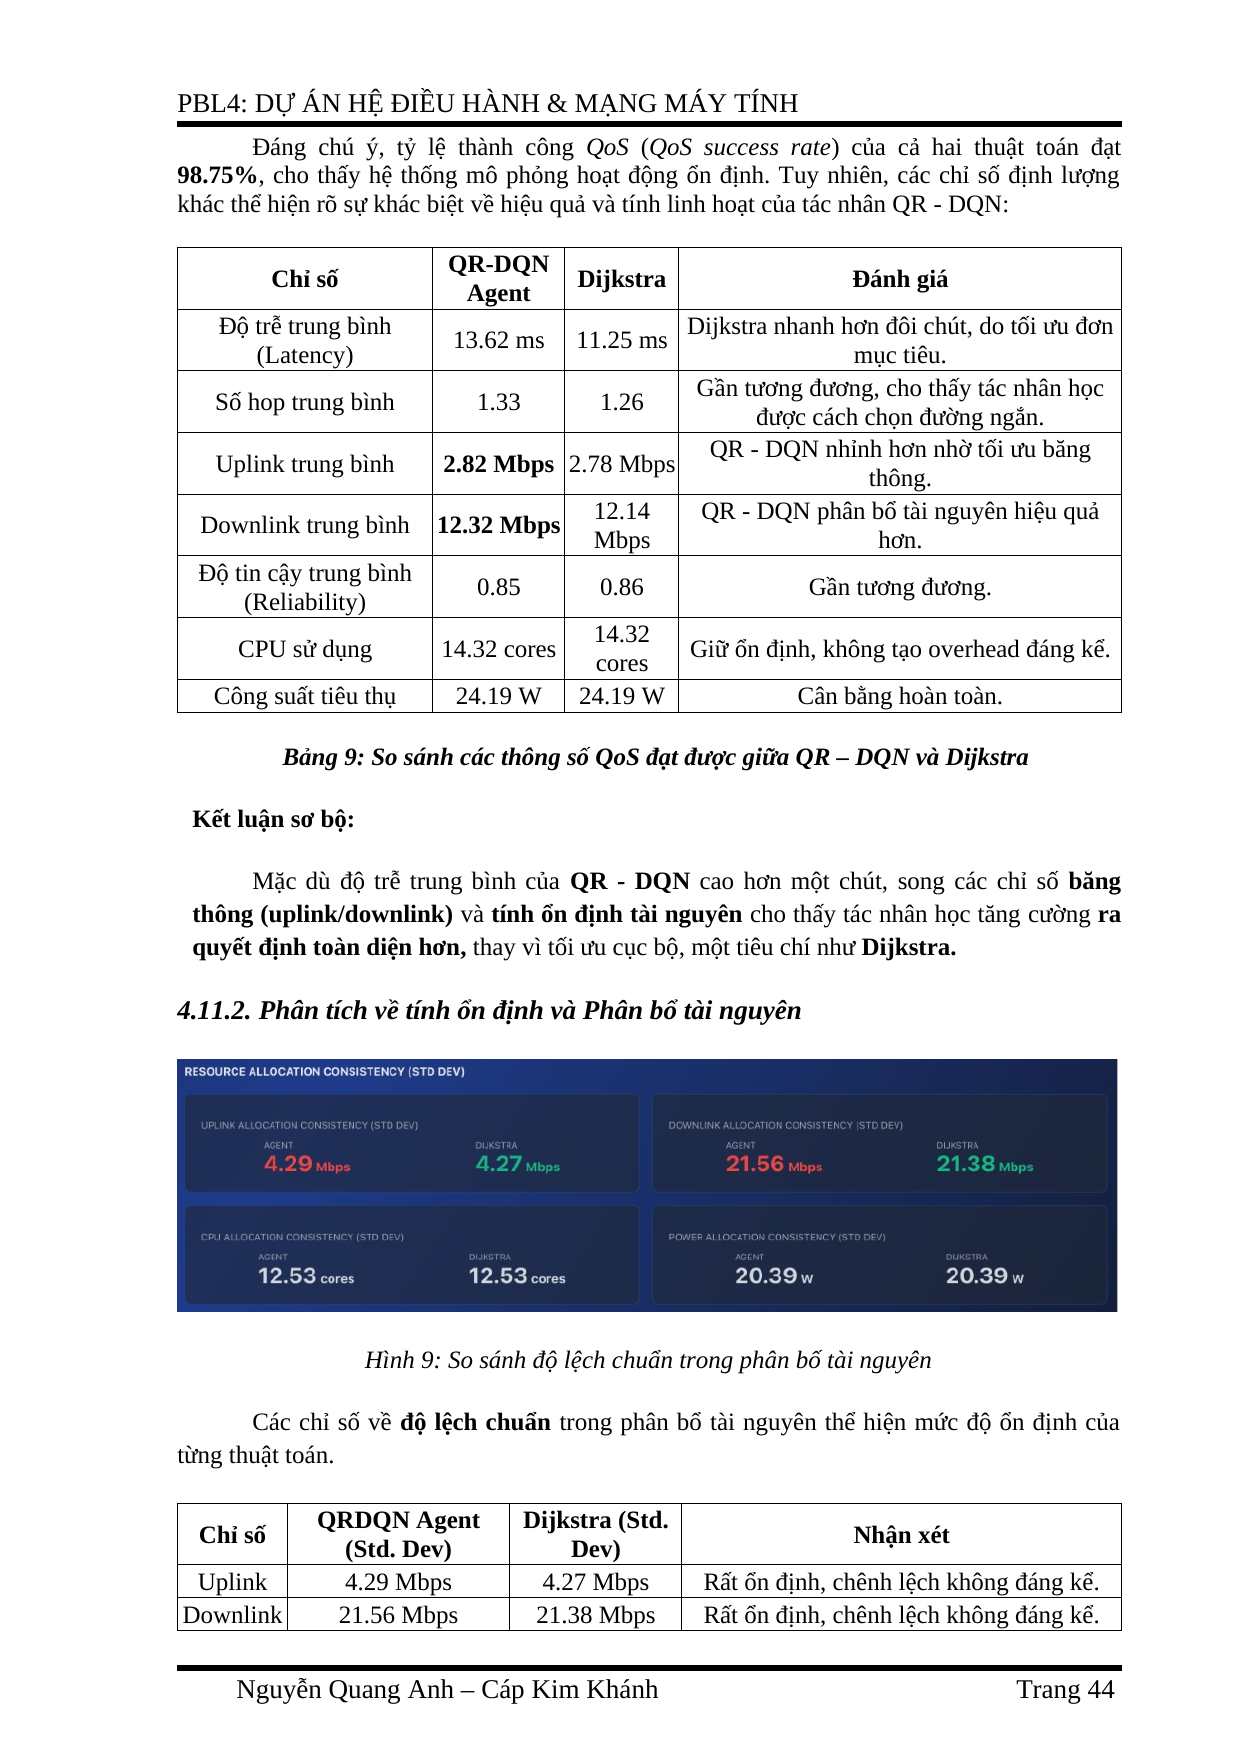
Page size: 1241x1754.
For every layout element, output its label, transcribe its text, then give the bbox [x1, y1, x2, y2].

table_cell Công suất tiêu thụ [178, 680, 432, 712]
table_cell Uplink trung bình [178, 433, 432, 494]
table_cell Downlink trung bình [178, 495, 432, 555]
table_cell 0.85 [433, 556, 564, 617]
table_cell 1.26 [565, 371, 678, 432]
table_cell 2.78 Mbps [565, 433, 678, 494]
table_cell Giữ ổn định, không tạo overhead đáng kể. [679, 618, 1121, 679]
picture [177, 1059, 1118, 1312]
table_cell 14.32 cores [565, 618, 678, 679]
table_cell Độ trễ trung bình (Latency) [178, 310, 432, 370]
subtitle Kết luận sơ bộ: [192, 804, 1122, 833]
table_cell Rất ổn định, chênh lệch không đáng kể. [682, 1598, 1121, 1630]
table_cell Uplink [178, 1565, 287, 1597]
table_cell 21.56 Mbps [288, 1598, 509, 1630]
subtitle Phân tích về tính ổn định và Phân bổ tài nguyên [177, 994, 1122, 1026]
subtitle Mặc dù độ trễ trung bình của QR - DQN cao hơn một chút, song các chỉ số băng thông (uplink/downlink) và tính ổn định tài nguyên cho thấy tác nhân học tăng cường ra quyết định toàn diện hơn, thay vì tối ưu cục bộ, một tiêu chí như Dijkstra. [192, 866, 1122, 961]
table_header QR-DQN Agent [433, 248, 564, 309]
table_cell 12.14 Mbps [565, 495, 678, 555]
table_header Chỉ số [178, 1504, 287, 1564]
table_header Chỉ số [178, 248, 432, 309]
table_header Nhận xét [682, 1504, 1121, 1564]
table_cell 24.19 W [565, 680, 678, 712]
table_cell 14.32 cores [433, 618, 564, 679]
subtitle Bảng 9: So sánh các thông số QoS đạt được giữa QR – DQN và Dijkstra [192, 742, 1122, 771]
table_cell 11.25 ms [565, 310, 678, 370]
table_cell Gần tương đương, cho thấy tác nhân học được cách chọn đường ngắn. [679, 371, 1121, 432]
table_cell Số hop trung bình [178, 371, 432, 432]
table_cell 24.19 W [433, 680, 564, 712]
table_cell 1.33 [433, 371, 564, 432]
table_cell 0.86 [565, 556, 678, 617]
table_cell 2.82 Mbps [433, 433, 564, 494]
table_header Đánh giá [679, 248, 1121, 309]
table_cell 21.38 Mbps [510, 1598, 681, 1630]
text Đáng chú ý, tỷ lệ thành công QoS (QoS success rate) của cả hai thuật toán đạt 98.75%, cho thấy hệ thống mô phỏng hoạt động ổn định. Tuy nhiên, các chỉ số định lượng khác thể hiện rõ sự khác biệt về hiệu quả và tính linh hoạt của tác nhân QR - DQN: [177, 132, 1122, 218]
table_cell QR - DQN phân bổ tài nguyên hiệu quả hơn. [679, 495, 1121, 555]
table_cell 13.62 ms [433, 310, 564, 370]
table_header Dijkstra [565, 248, 678, 309]
table_cell 4.27 Mbps [510, 1565, 681, 1597]
table_header QRDQN Agent (Std. Dev) [288, 1504, 509, 1564]
table_cell 4.29 Mbps [288, 1565, 509, 1597]
table_cell Dijkstra nhanh hơn đôi chút, do tối ưu đơn mục tiêu. [679, 310, 1121, 370]
table_cell Gần tương đương. [679, 556, 1121, 617]
subtitle Hình 9: So sánh độ lệch chuẩn trong phân bố tài nguyên [177, 1345, 1122, 1374]
table_cell Độ tin cậy trung bình (Reliability) [178, 556, 432, 617]
table_cell Downlink [178, 1598, 287, 1630]
table_header Dijkstra (Std. Dev) [510, 1504, 681, 1564]
table_cell Rất ổn định, chênh lệch không đáng kể. [682, 1565, 1121, 1597]
table_cell CPU sử dụng [178, 618, 432, 679]
table_cell QR - DQN nhỉnh hơn nhờ tối ưu băng thông. [679, 433, 1121, 494]
table_cell Cân bằng hoàn toàn. [679, 680, 1121, 712]
subtitle Các chỉ số về độ lệch chuẩn trong phân bổ tài nguyên thể hiện mức độ ổn định của từng thuật toán. [177, 1407, 1122, 1469]
table_cell 12.32 Mbps [433, 495, 564, 555]
